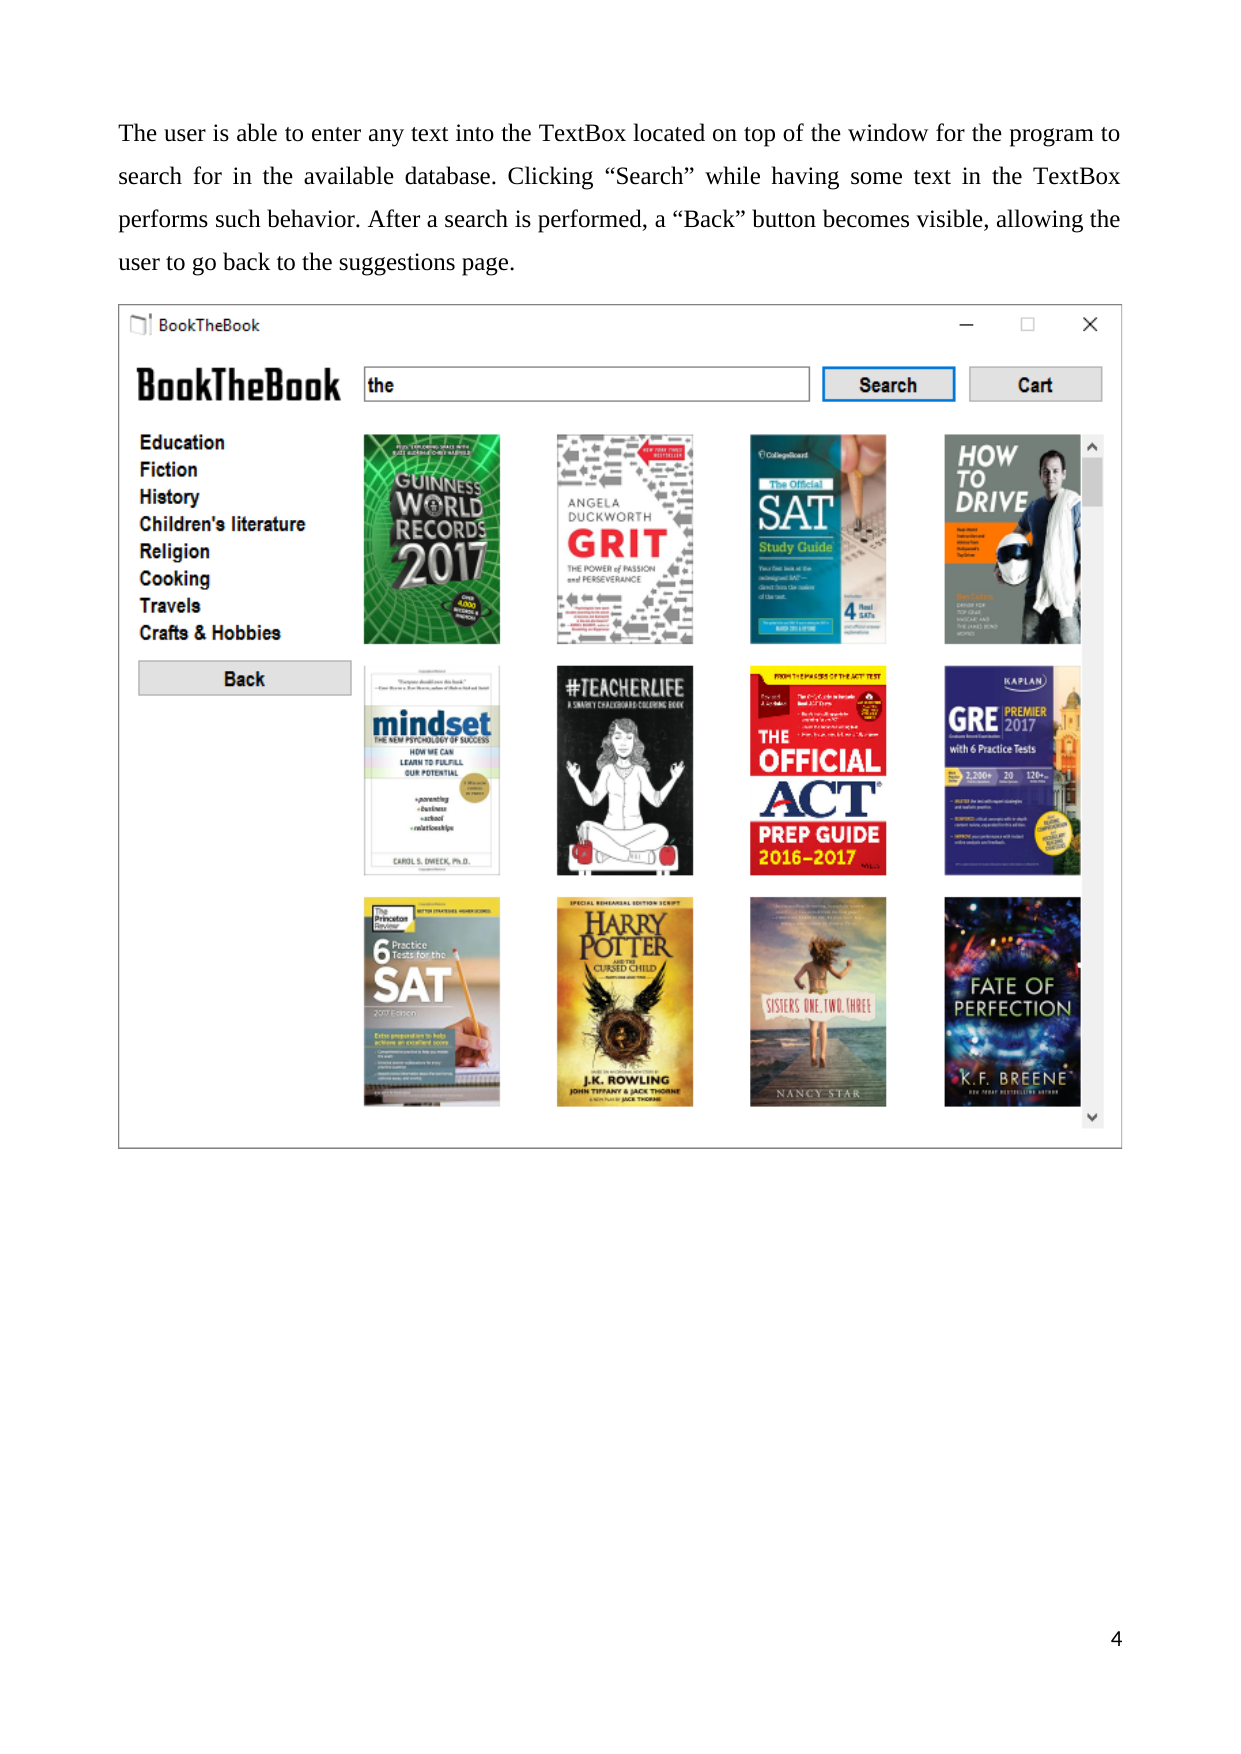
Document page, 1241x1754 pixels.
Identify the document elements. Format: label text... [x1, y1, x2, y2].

text The user is able to enter any text into the TextBox located on top of the window for the program to search for in the available database. Clicking “Search” while having some text in the TextBox performs such behavior. After a search is performed, a “Back” button becomes visible, allowing the user to go back to the suggestions page. [118, 118, 1122, 276]
picture [118, 304, 1123, 1149]
